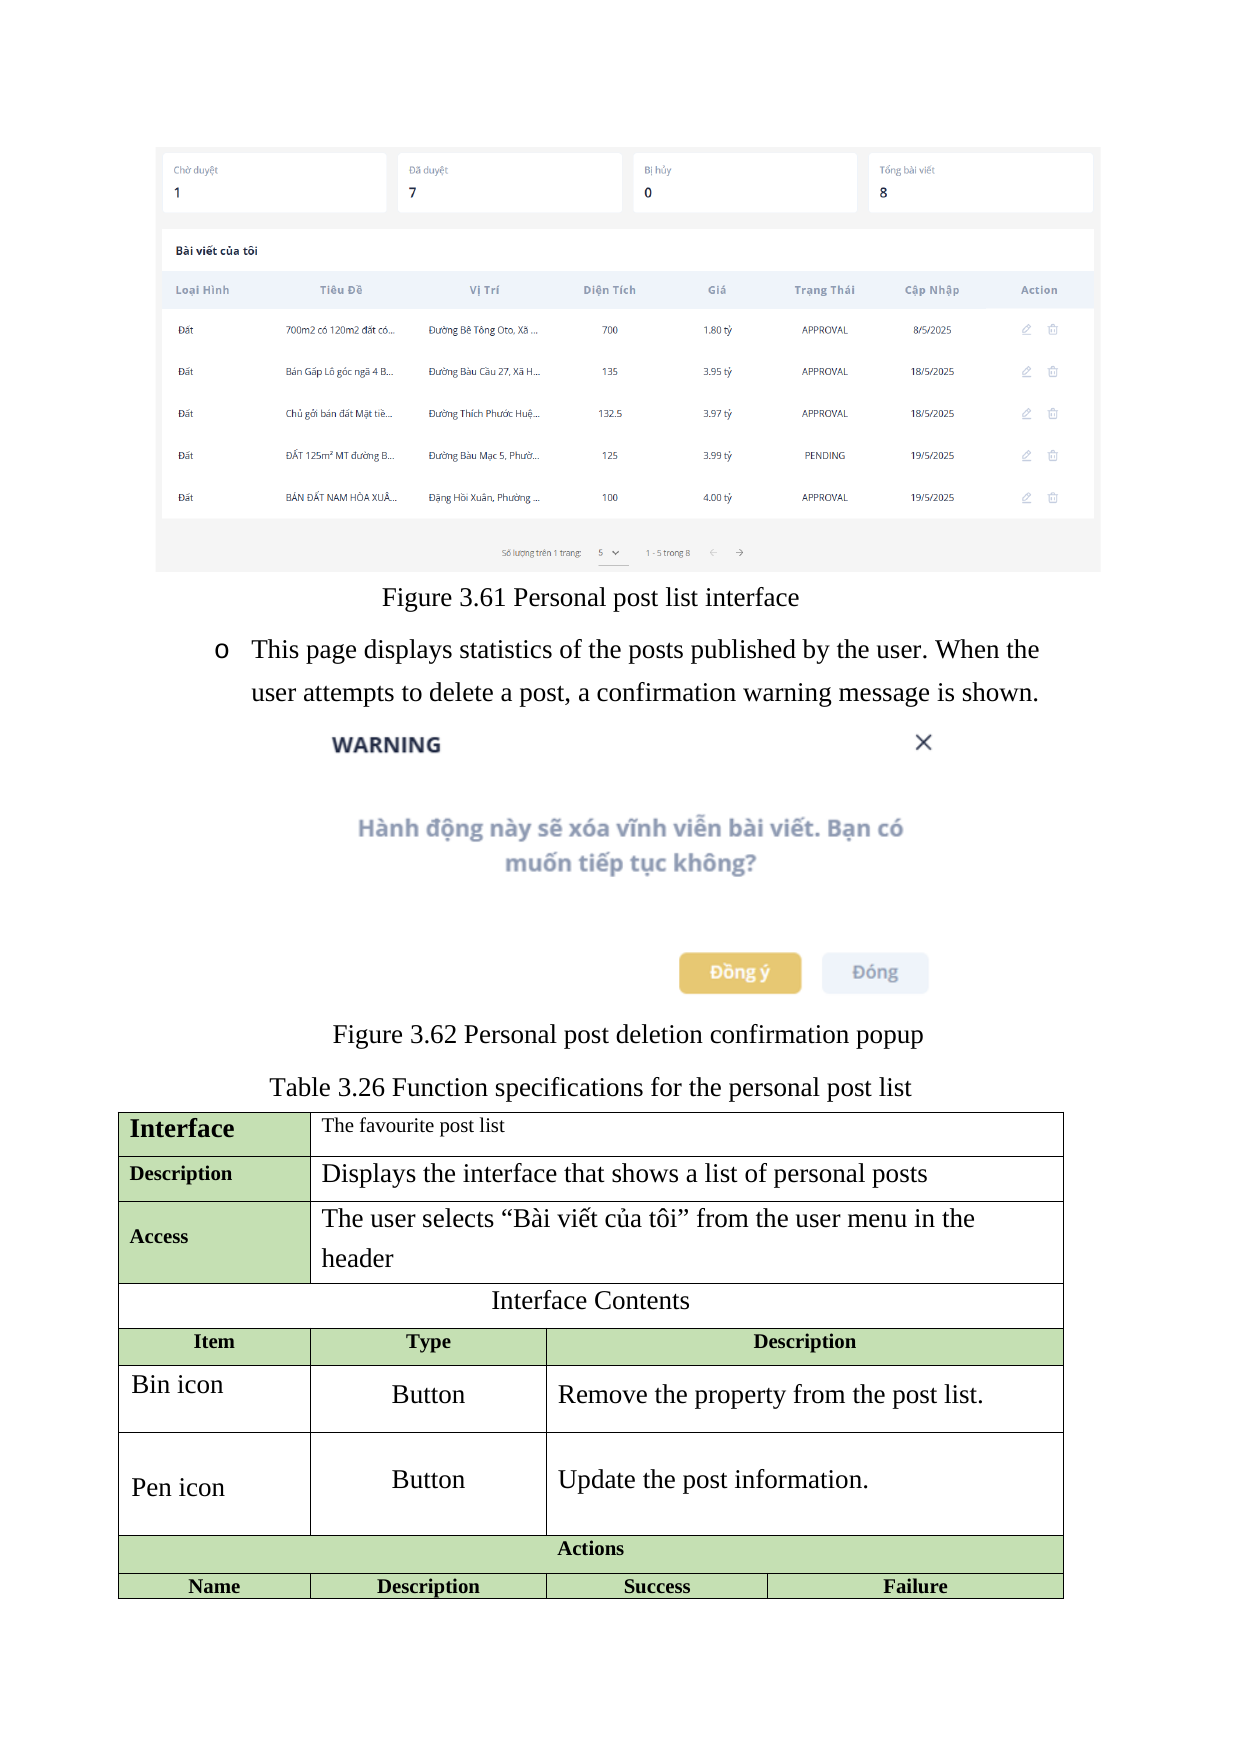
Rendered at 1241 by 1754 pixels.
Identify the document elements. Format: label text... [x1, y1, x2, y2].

table_cell Type [311, 1329, 546, 1365]
table_cell [119, 1433, 310, 1535]
picture [306, 716, 950, 1019]
table_cell Interface Contents [119, 1284, 1063, 1327]
table_cell Button [311, 1366, 546, 1432]
table_cell Name [119, 1574, 310, 1598]
table_cell Access [119, 1202, 310, 1283]
table_cell Remove the property from the post list. [547, 1366, 1063, 1432]
table_cell Actions [119, 1536, 1063, 1573]
table_cell Description [547, 1329, 1063, 1365]
table_cell Update the post information. [547, 1433, 1063, 1535]
table_header Interface [119, 1113, 310, 1156]
table_cell Item [119, 1329, 310, 1365]
table_cell Failure [768, 1574, 1063, 1598]
table_cell [119, 1366, 310, 1432]
list This page displays statistics of the posts published by the user. When the user attempts to delete a post, a confirmation warning message is shown. [213, 633, 1063, 707]
table_header The favourite post list [311, 1113, 1063, 1156]
table_cell Description [119, 1157, 310, 1201]
picture [155, 147, 1101, 572]
table_cell Description [311, 1574, 546, 1598]
table_cell The user selects “Bài viết của tôi” from the user menu in the header [311, 1202, 1063, 1283]
table_cell Displays the interface that shows a list of personal posts [311, 1157, 1063, 1201]
table_cell Button [311, 1433, 546, 1535]
table_cell Success [547, 1574, 767, 1598]
